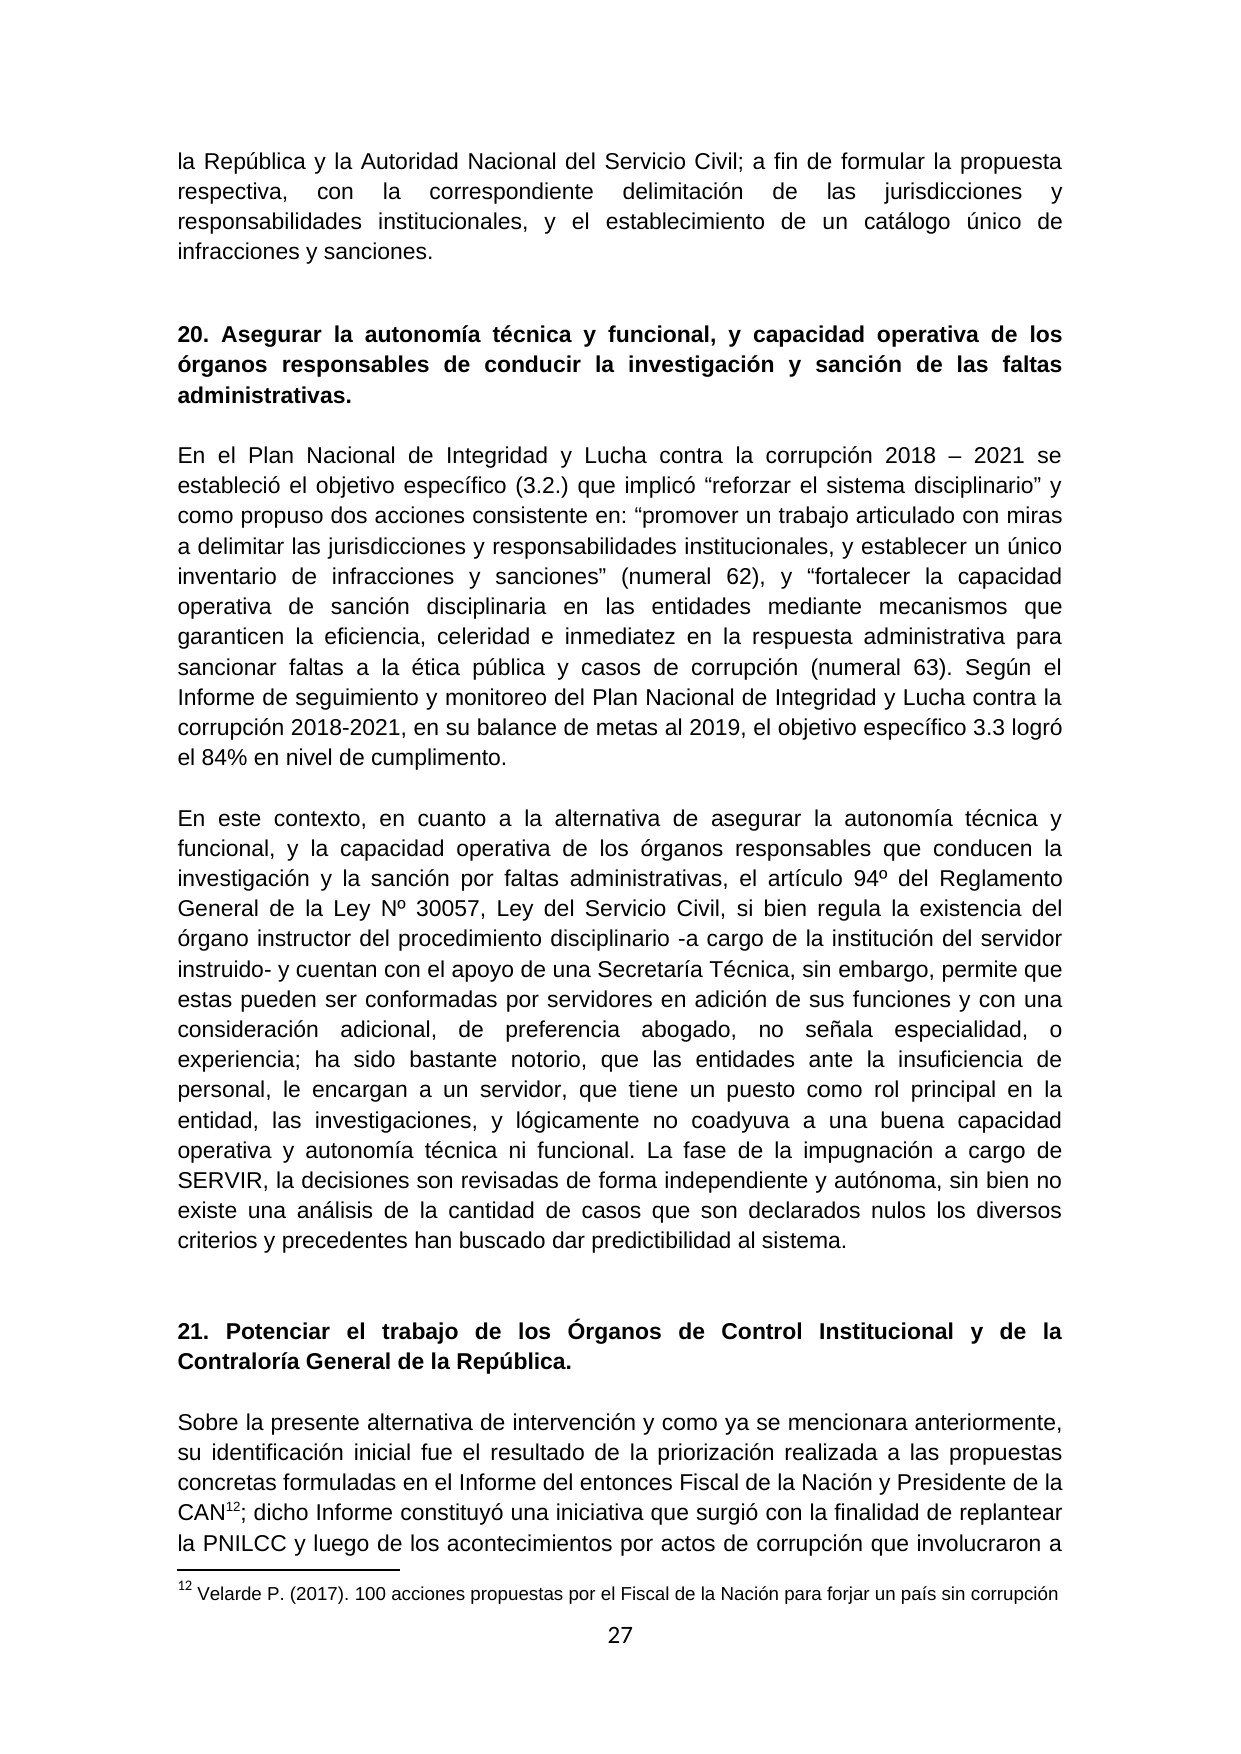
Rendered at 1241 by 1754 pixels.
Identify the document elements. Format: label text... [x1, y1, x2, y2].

text En este contexto, en cuanto a la alternativa de asegurar la autonomía técnica y funcional, y la capacidad operativa de los órganos responsables que conducen la investigación y la sanción por faltas administrativas, el artículo 94º del Reglamento General de la Ley Nº 30057, Ley del Servicio Civil, si bien regula la existencia del órgano instructor del procedimiento disciplinario -a cargo de la institución del servidor instruido- y cuentan con el apoyo de una Secretaría Técnica, sin embargo, permite que estas pueden ser conformadas por servidores en adición de sus funciones y con una consideración adicional, de preferencia abogado, no señala especialidad, o experiencia; ha sido bastante notorio, que las entidades ante la insuficiencia de personal, le encargan a un servidor, que tiene un puesto como rol principal en la entidad, las investigaciones, y lógicamente no coadyuva a una buena capacidad operativa y autonomía técnica ni funcional. La fase de la impugnación a cargo de SERVIR, la decisiones son revisadas de forma independiente y autónoma, sin bien no existe una análisis de la cantidad de casos que son declarados nulos los diversos criterios y precedentes han buscado dar predictibilidad al sistema. [177, 804, 1063, 1254]
text 20. Asegurar la autonomía técnica y funcional, y capacidad operativa de los órganos responsables de conducir la investigación y sanción de las faltas administrativas. [177, 321, 1063, 408]
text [177, 148, 1063, 264]
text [177, 1409, 1063, 1556]
text En el Plan Nacional de Integridad y Lucha contra la corrupción 2018 – 2021 se estableció el objetivo específico (3.2.) que implicó “reforzar el sistema disciplinario” y como propuso dos acciones consistente en: “promover un trabajo articulado con miras a delimitar las jurisdicciones y responsabilidades institucionales, y establecer un único inventario de infracciones y sanciones” (numeral 62), y “fortalecer la capacidad operativa de sanción disciplinaria en las entidades mediante mecanismos que garanticen la eficiencia, celeridad e inmediatez en la respuesta administrativa para sancionar faltas a la ética pública y casos de corrupción (numeral 63). Según el Informe de seguimiento y monitoreo del Plan Nacional de Integridad y Lucha contra la corrupción 2018-2021, en su balance de metas al 2019, el objetivo específico 3.3 logró el 84% en nivel de cumplimento. [177, 442, 1063, 770]
text 21. Potenciar el trabajo de los Órganos de Control Institucional y de la Contraloría General de la República. [177, 1318, 1063, 1374]
